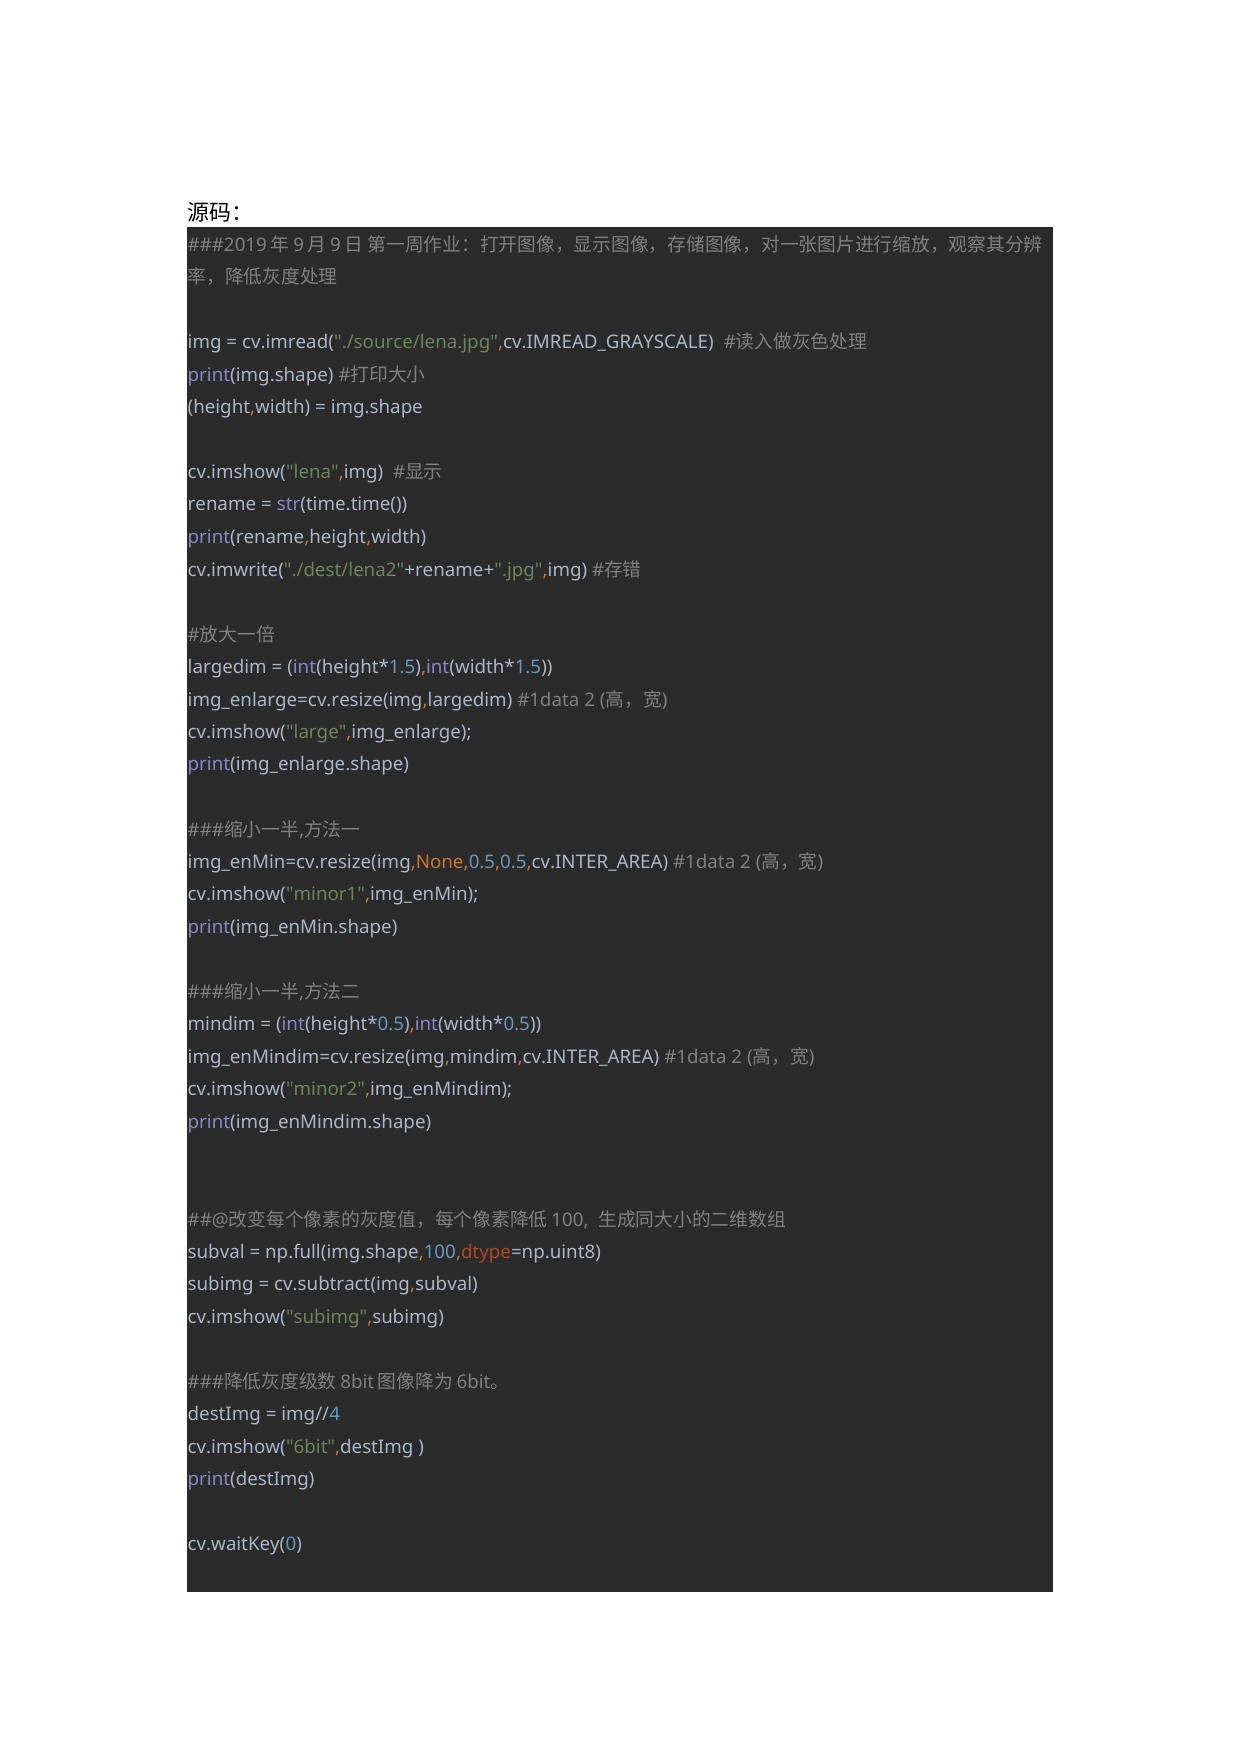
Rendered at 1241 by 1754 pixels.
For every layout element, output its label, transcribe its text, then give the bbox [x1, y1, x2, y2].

text ###降低灰度级数8bit图像降为6bit。 destImg = img//4 cv.imshow("6bit",destImg ) print(destImg) cv.waitKey(0) [187, 1332, 1053, 1559]
text ###2019年9月9日 第一周作业：打开图像，显示图像，存储图像，对一张图片进行缩放，观察其分辨率，降低灰度处理 img = cv.imread("./source/lena.jpg",cv.IMREAD_GRAYSCALE) #读入做灰色处理 print(img.shape) #打印大小 (height,width) = img.shape cv.imshow("lena",img) #显示 rename = str(time.time()) print(rename,height,width) cv.imwrite("./dest/lena2"+rename+".jpg",img) #存错 #放大一倍 largedim = (int(height*1.5),int(width*1.5)) img_enlarge=cv.resize(img,largedim) #1data 2 (高，宽) cv.imshow("large",img_enlarge); print(img_enlarge.shape) ###缩小一半,方法一 img_enMin=cv.resize(img,None,0.5,0.5,cv.INTER_AREA) #1data 2 (高，宽) cv.imshow("minor1",img_enMin); print(img_enMin.shape) ###缩小一半,方法二 mindim = (int(height*0.5),int(width*0.5)) img_enMindim=cv.resize(img,mindim,cv.INTER_AREA) #1data 2 (高，宽) cv.imshow("minor2",img_enMindim); print(img_enMindim.shape) ##@改变每个像素的灰度值，每个像素降低100, 生成同大小的二维数组 subval = np.full(img.shape,100,dtype=np.uint8) subimg = cv.subtract(img,subval) cv.imshow("subimg",subimg) [187, 227, 1053, 1332]
text 源码： [187, 194, 1053, 227]
